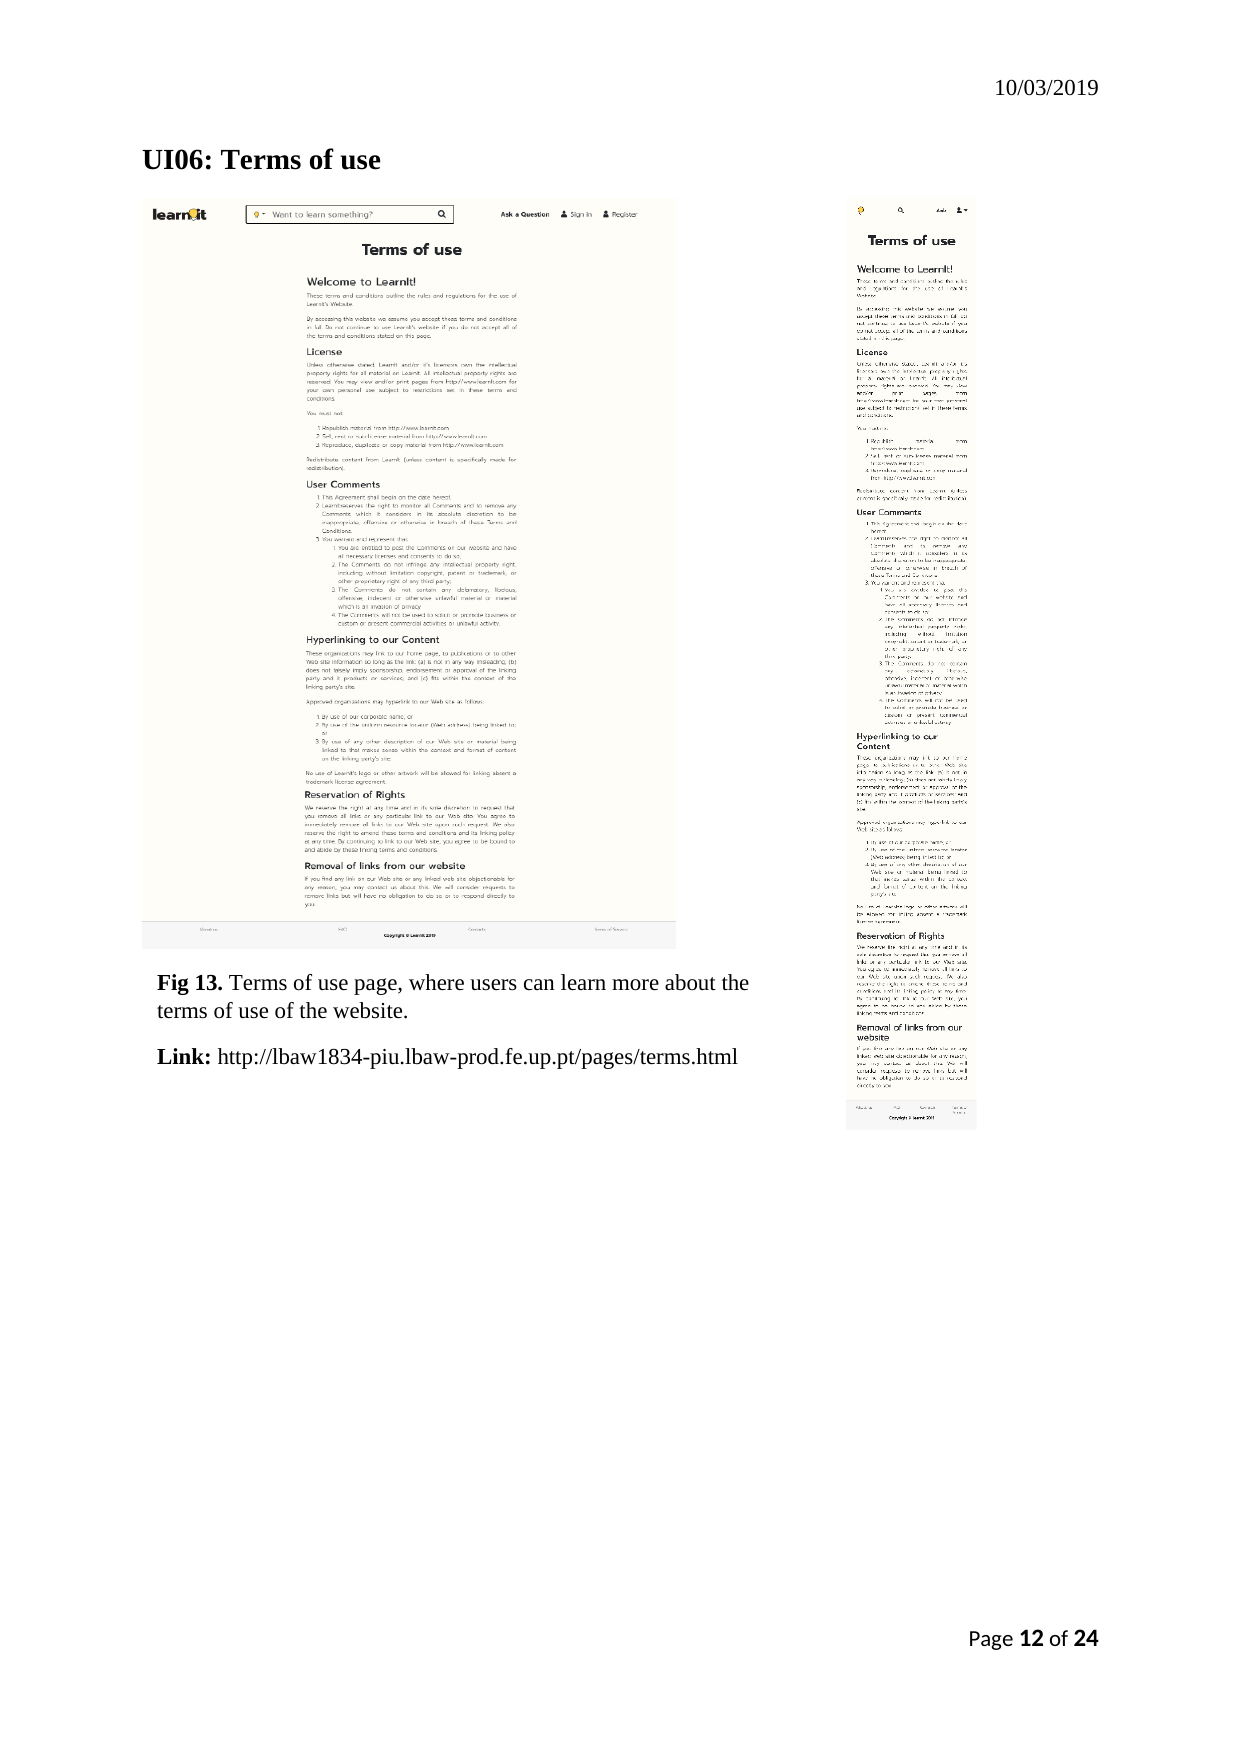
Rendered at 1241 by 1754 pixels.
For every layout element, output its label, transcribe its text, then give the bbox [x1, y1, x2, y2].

picture [846, 197, 977, 1130]
text UI06: Terms of use [142, 142, 1098, 175]
picture [141, 198, 677, 949]
